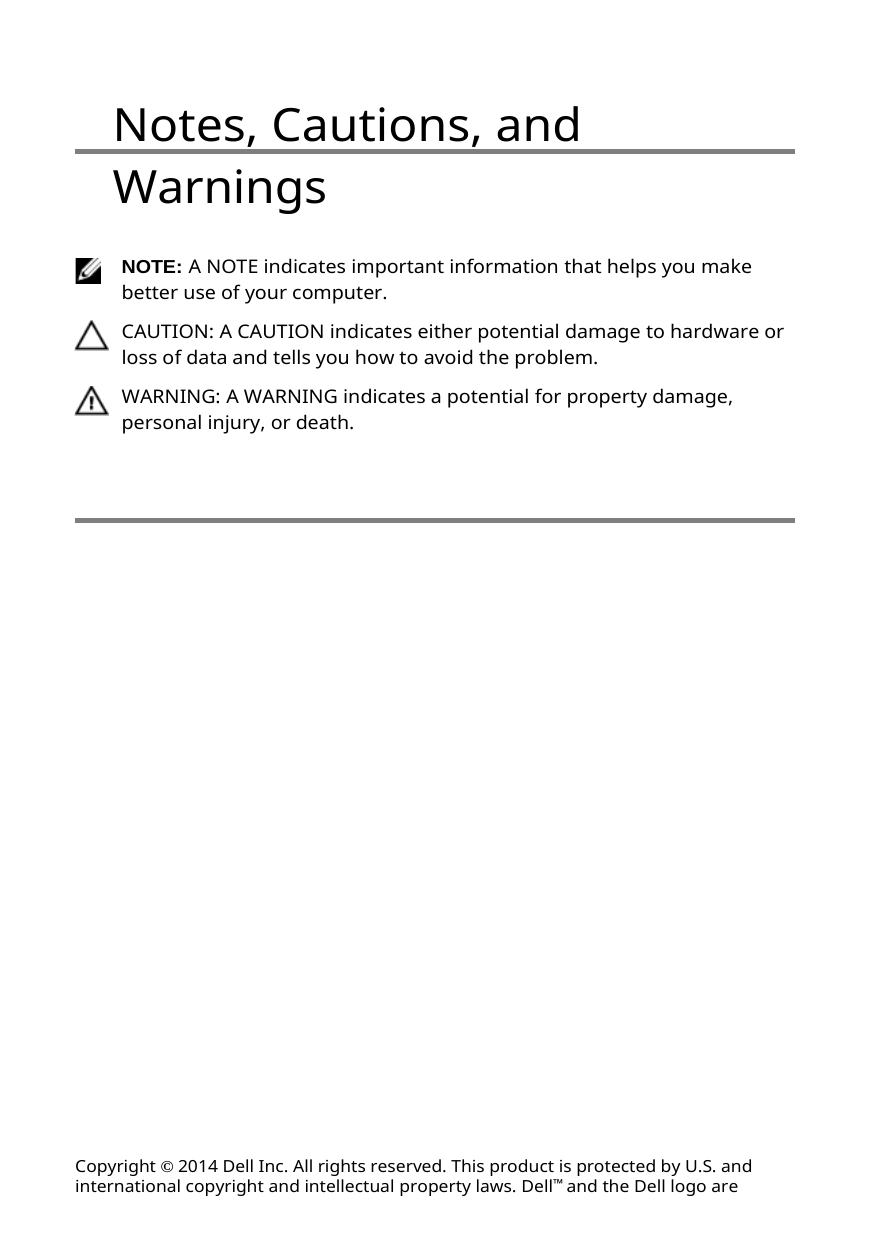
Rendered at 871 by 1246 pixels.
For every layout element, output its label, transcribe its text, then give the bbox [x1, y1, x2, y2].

text NOTE: A NOTE indicates important information that helps you make better use of your computer. [121, 253, 779, 305]
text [75, 1156, 779, 1198]
text CAUTION: A CAUTION indicates either potential damage to hardware or loss of data and tells you how to avoid the problem. [121, 318, 797, 370]
picture [75, 258, 101, 284]
picture [74, 320, 109, 351]
text WARNING: A WARNING indicates a potential for property damage, personal injury, or death. [121, 383, 797, 435]
subtitle Notes, Cautions, and Warnings [112, 92, 797, 217]
picture [74, 386, 109, 416]
